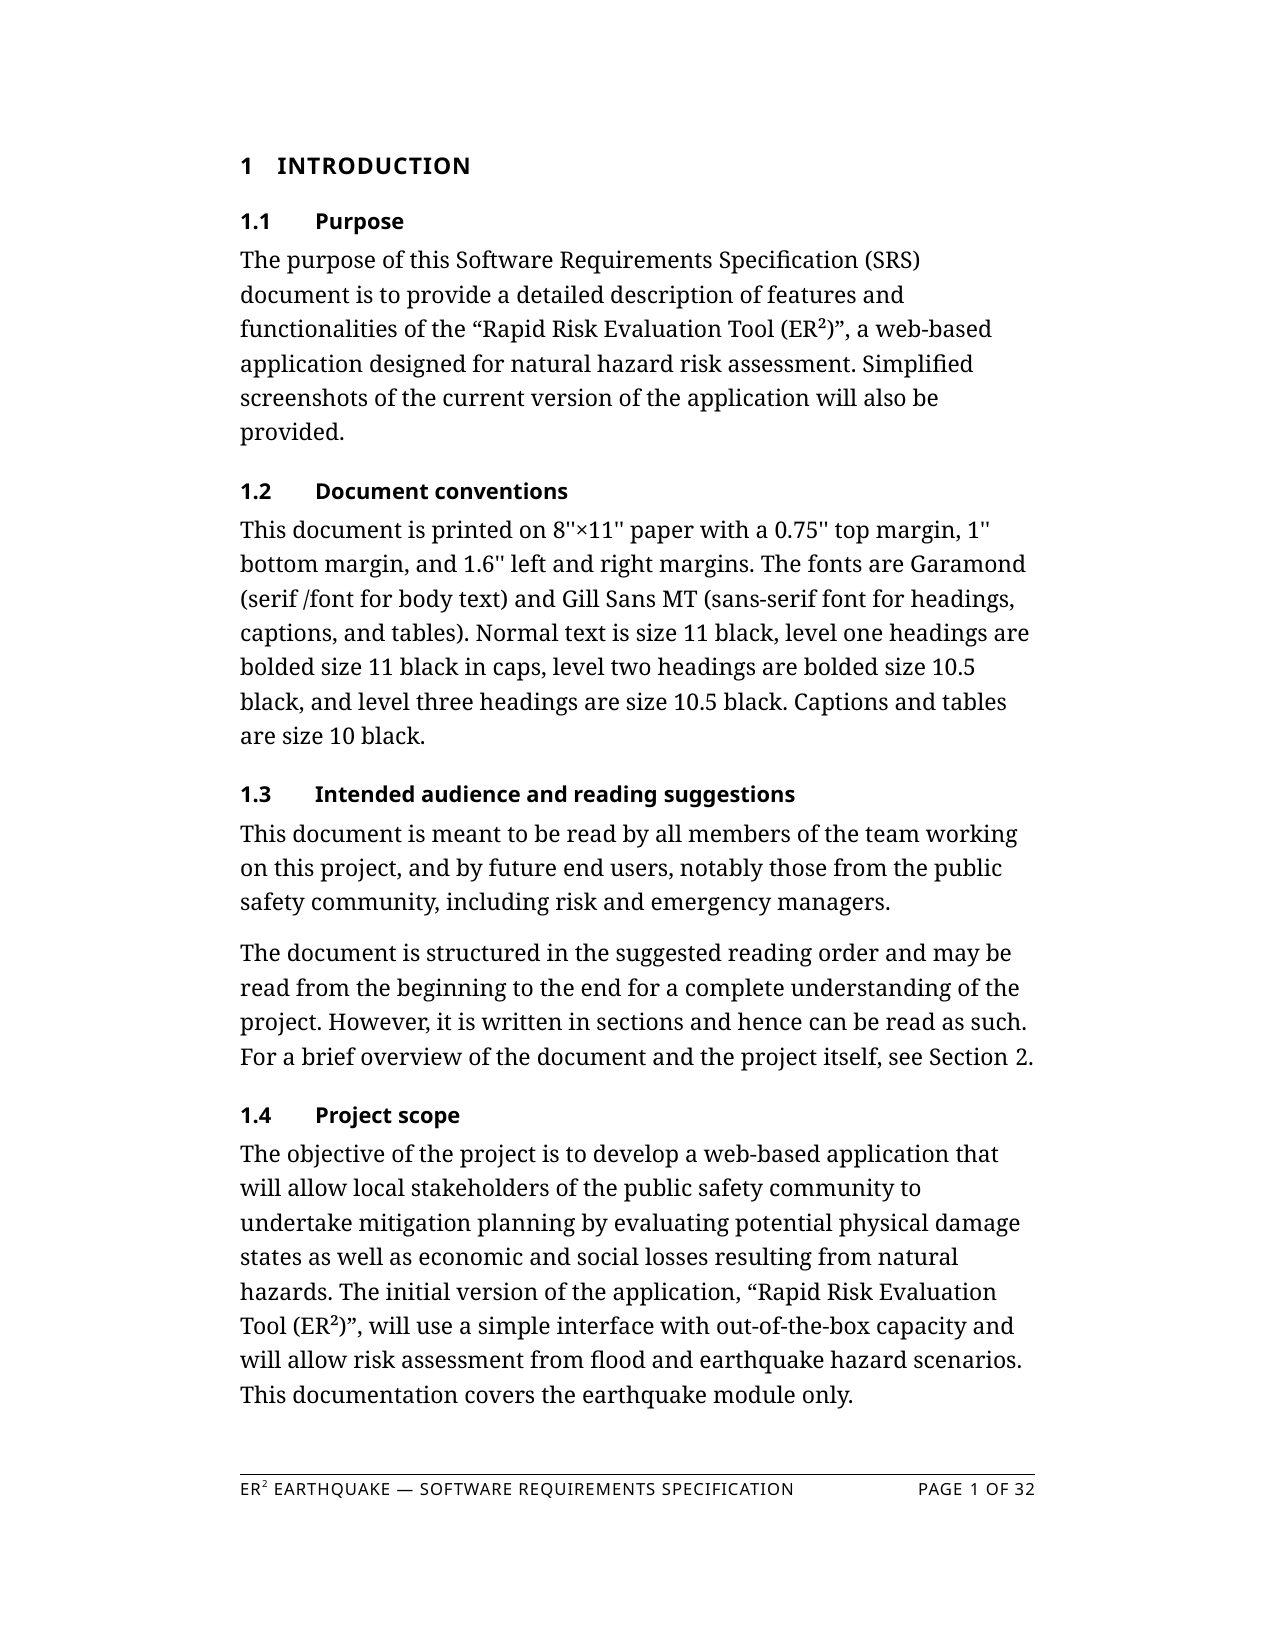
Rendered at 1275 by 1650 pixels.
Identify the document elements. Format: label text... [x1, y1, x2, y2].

subtitle Introduction [240, 150, 1035, 181]
text The objective of the project is to develop a web-based application that will allow local stakeholders of the public safety community to undertake mitigation planning by evaluating potential physical damage states as well as economic and social losses resulting from natural hazards. The initial version of the application, “Rapid Risk Evaluation Tool (ER²)”, will use a simple interface with out-of-the-box capacity and will allow risk assessment from flood and earthquake hazard scenarios. This documentation covers the earthquake module only. [240, 1138, 1035, 1410]
subtitle Document conventions [240, 476, 1035, 505]
subtitle Project scope [240, 1100, 1035, 1129]
text The document is structured in the suggested reading order and may be read from the beginning to the end for a complete understanding of the project. However, it is written in sections and hence can be read as such. For a brief overview of the document and the project itself, see Section 2. [240, 937, 1035, 1072]
text The purpose of this Software Requirements Specification (SRS) document is to provide a detailed description of features and functionalities of the “Rapid Risk Evaluation Tool (ER²)”, a web-based application designed for natural hazard risk assessment. Simplified screenshots of the current version of the application will also be provided. [240, 244, 1035, 447]
subtitle Purpose [240, 206, 1035, 236]
text This document is printed on 8''×11'' paper with a 0.75'' top margin, 1'' bottom margin, and 1.6'' left and right margins. The fonts are Garamond (serif /font for body text) and Gill Sans MT (sans-serif font for headings, captions, and tables). Normal text is size 11 black, level one headings are bolded size 11 black in caps, level two headings are bolded size 10.5 black, and level three headings are size 10.5 black. Captions and tables are size 10 black. [240, 514, 1035, 751]
subtitle Intended audience and reading suggestions [240, 779, 1035, 809]
text This document is meant to be read by all members of the team working on this project, and by future end users, notably those from the public safety community, including risk and emergency managers. [240, 817, 1035, 917]
